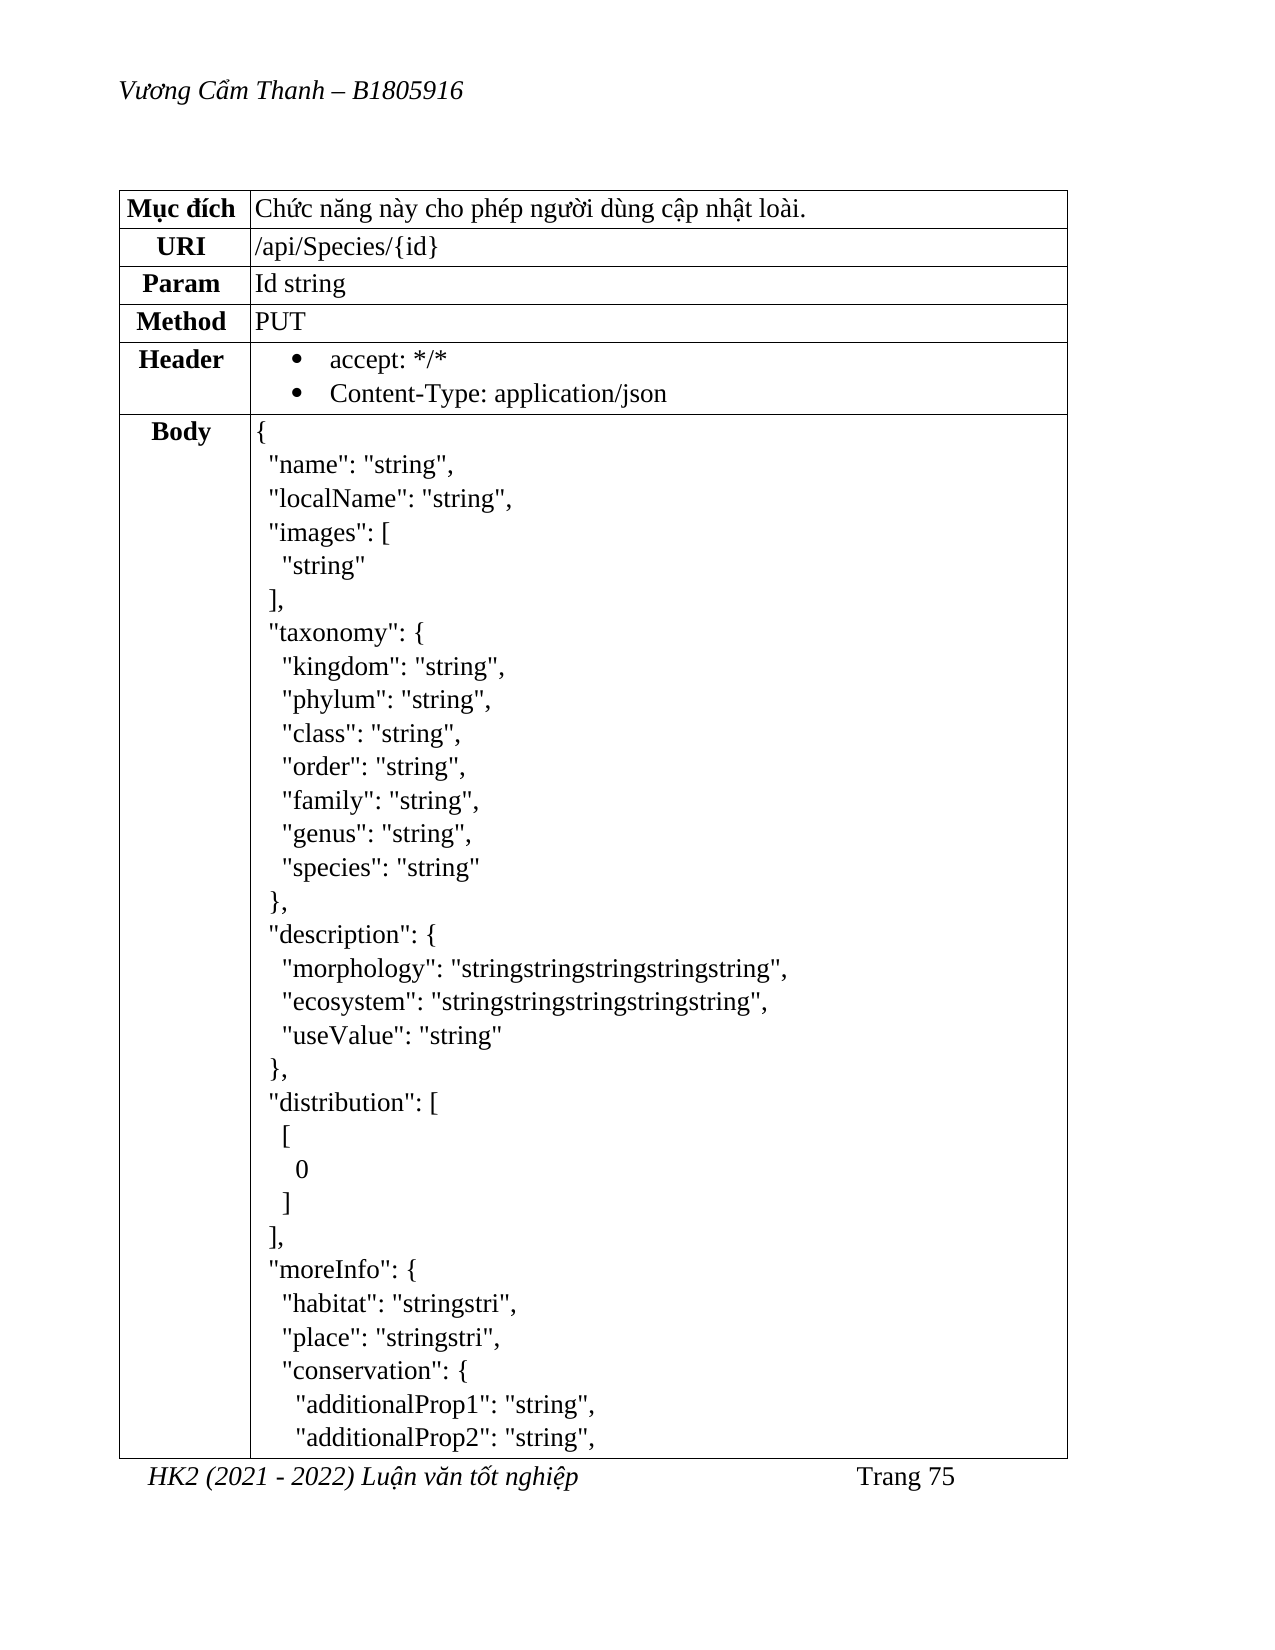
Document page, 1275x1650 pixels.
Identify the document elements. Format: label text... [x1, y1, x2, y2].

table_cell URI [120, 229, 250, 266]
table_cell /api/Species/{id} [251, 229, 1067, 266]
table_cell PUT [251, 305, 1067, 342]
table_cell Id string [251, 267, 1067, 304]
table_cell Param [120, 267, 250, 304]
table_cell Mục đích [120, 191, 250, 228]
table_cell Header [120, 343, 250, 413]
table_cell Method [120, 305, 250, 342]
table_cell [251, 415, 1067, 1458]
table_cell Chức năng này cho phép người dùng cập nhật loài. [251, 191, 1067, 228]
table_cell accept: */* Content-Type: application/json [251, 343, 1067, 413]
table_cell Body [120, 415, 250, 1458]
